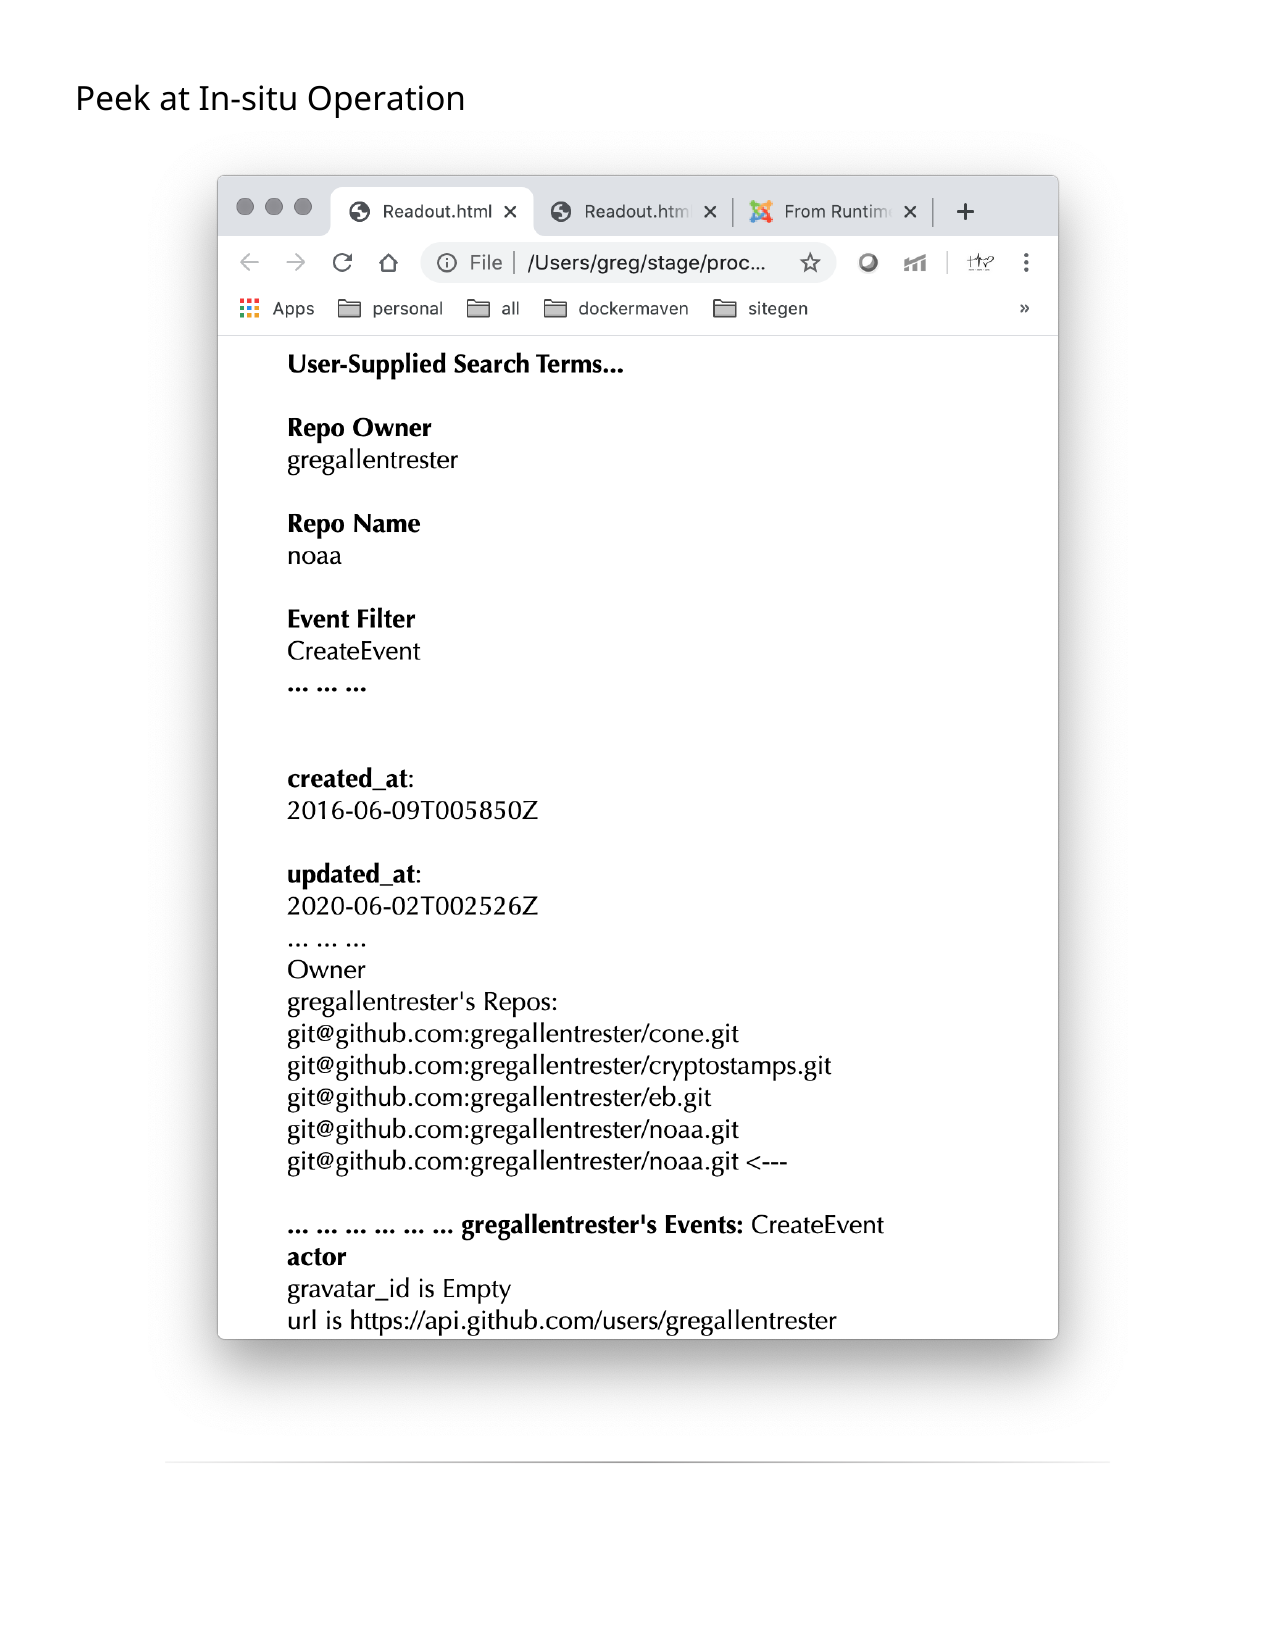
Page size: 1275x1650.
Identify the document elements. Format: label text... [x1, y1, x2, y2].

text Peek at In-situ Operation [75, 75, 1200, 120]
picture [136, 120, 1139, 1477]
